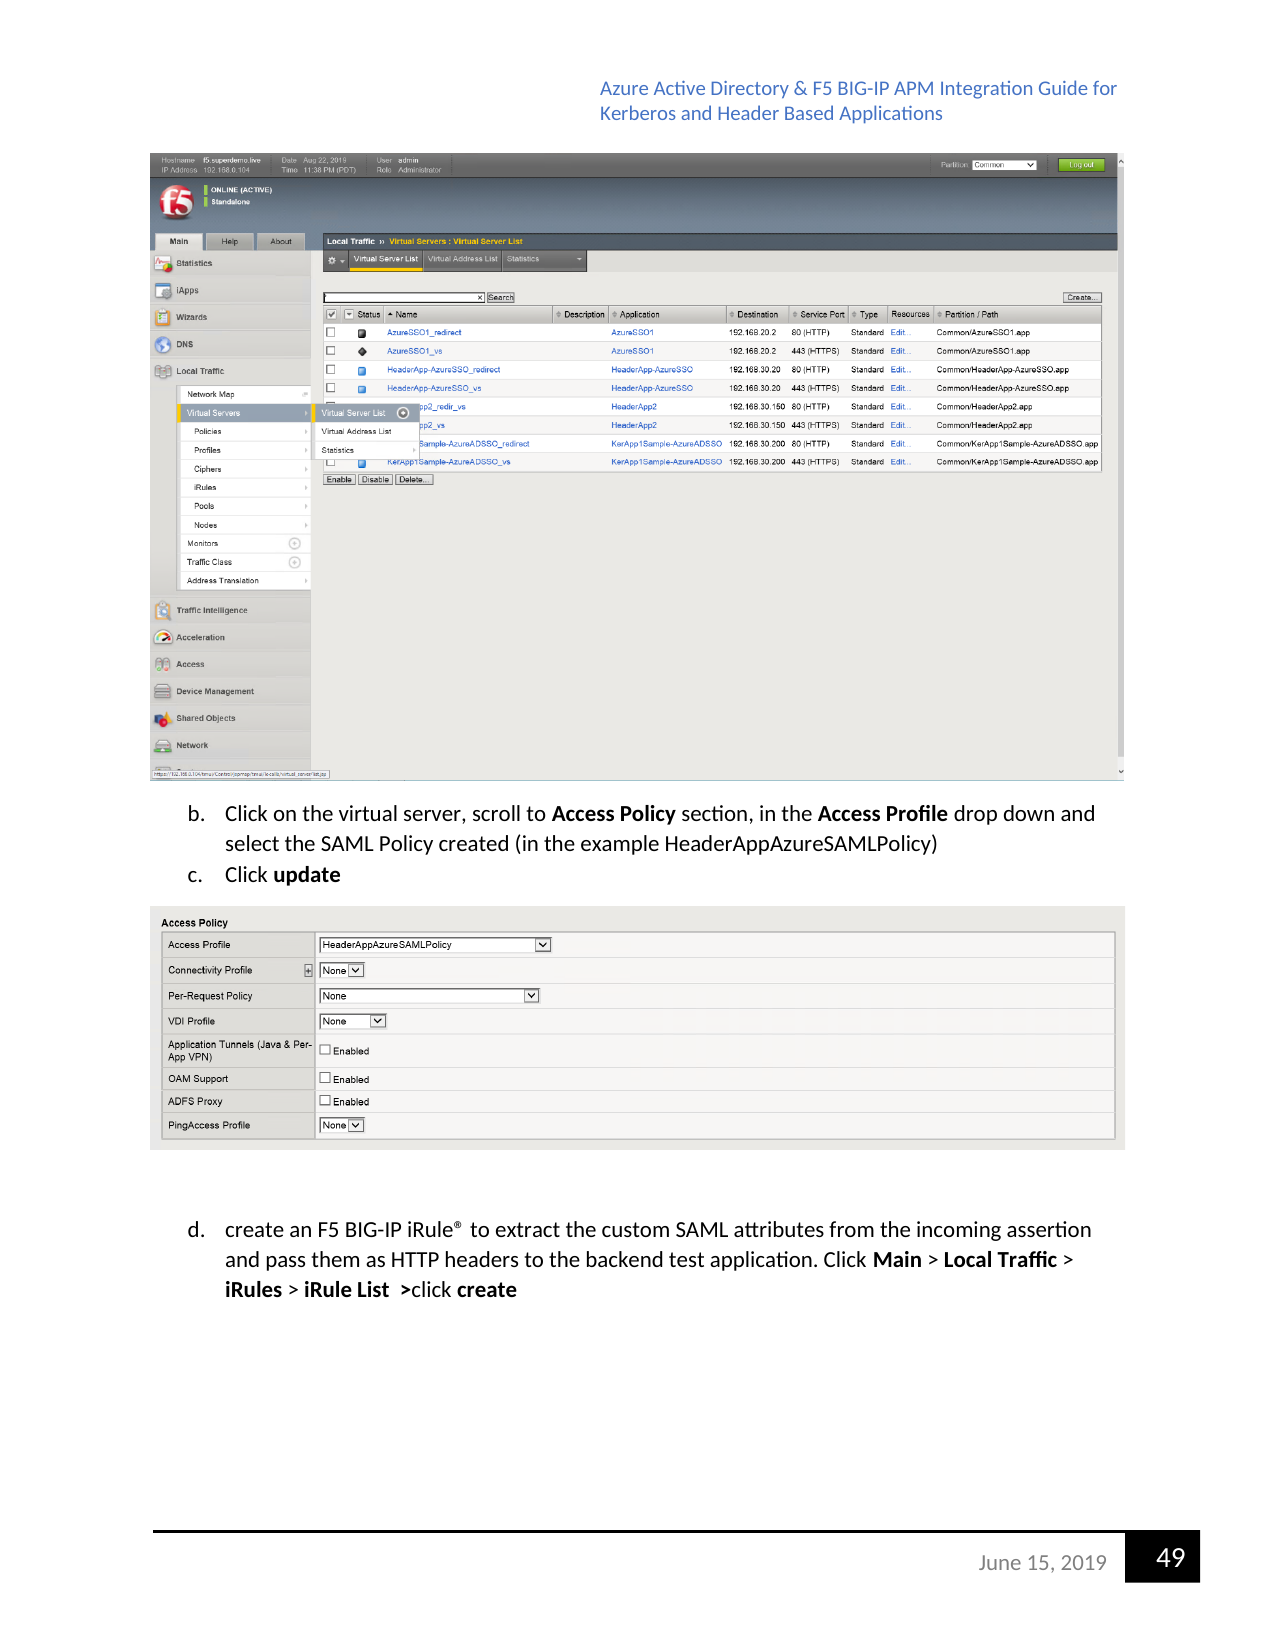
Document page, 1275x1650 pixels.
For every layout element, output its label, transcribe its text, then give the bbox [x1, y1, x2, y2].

picture [150, 153, 1124, 781]
list Click on the virtual server, scroll to Access Policy section, in the Access Profile drop down and select the SAML Policy created (in the example HeaderAppAzureSAMLPolicy) [187, 799, 1125, 858]
list create an F5 BIG-IP iRule® to extract the custom SAML attributes from the incoming assertion and pass them as HTTP headers to the backend test application. Click Main > Local Traffic > iRules > iRule List >click create [187, 1215, 1125, 1303]
picture [150, 906, 1125, 1150]
list Click update [187, 860, 1125, 888]
